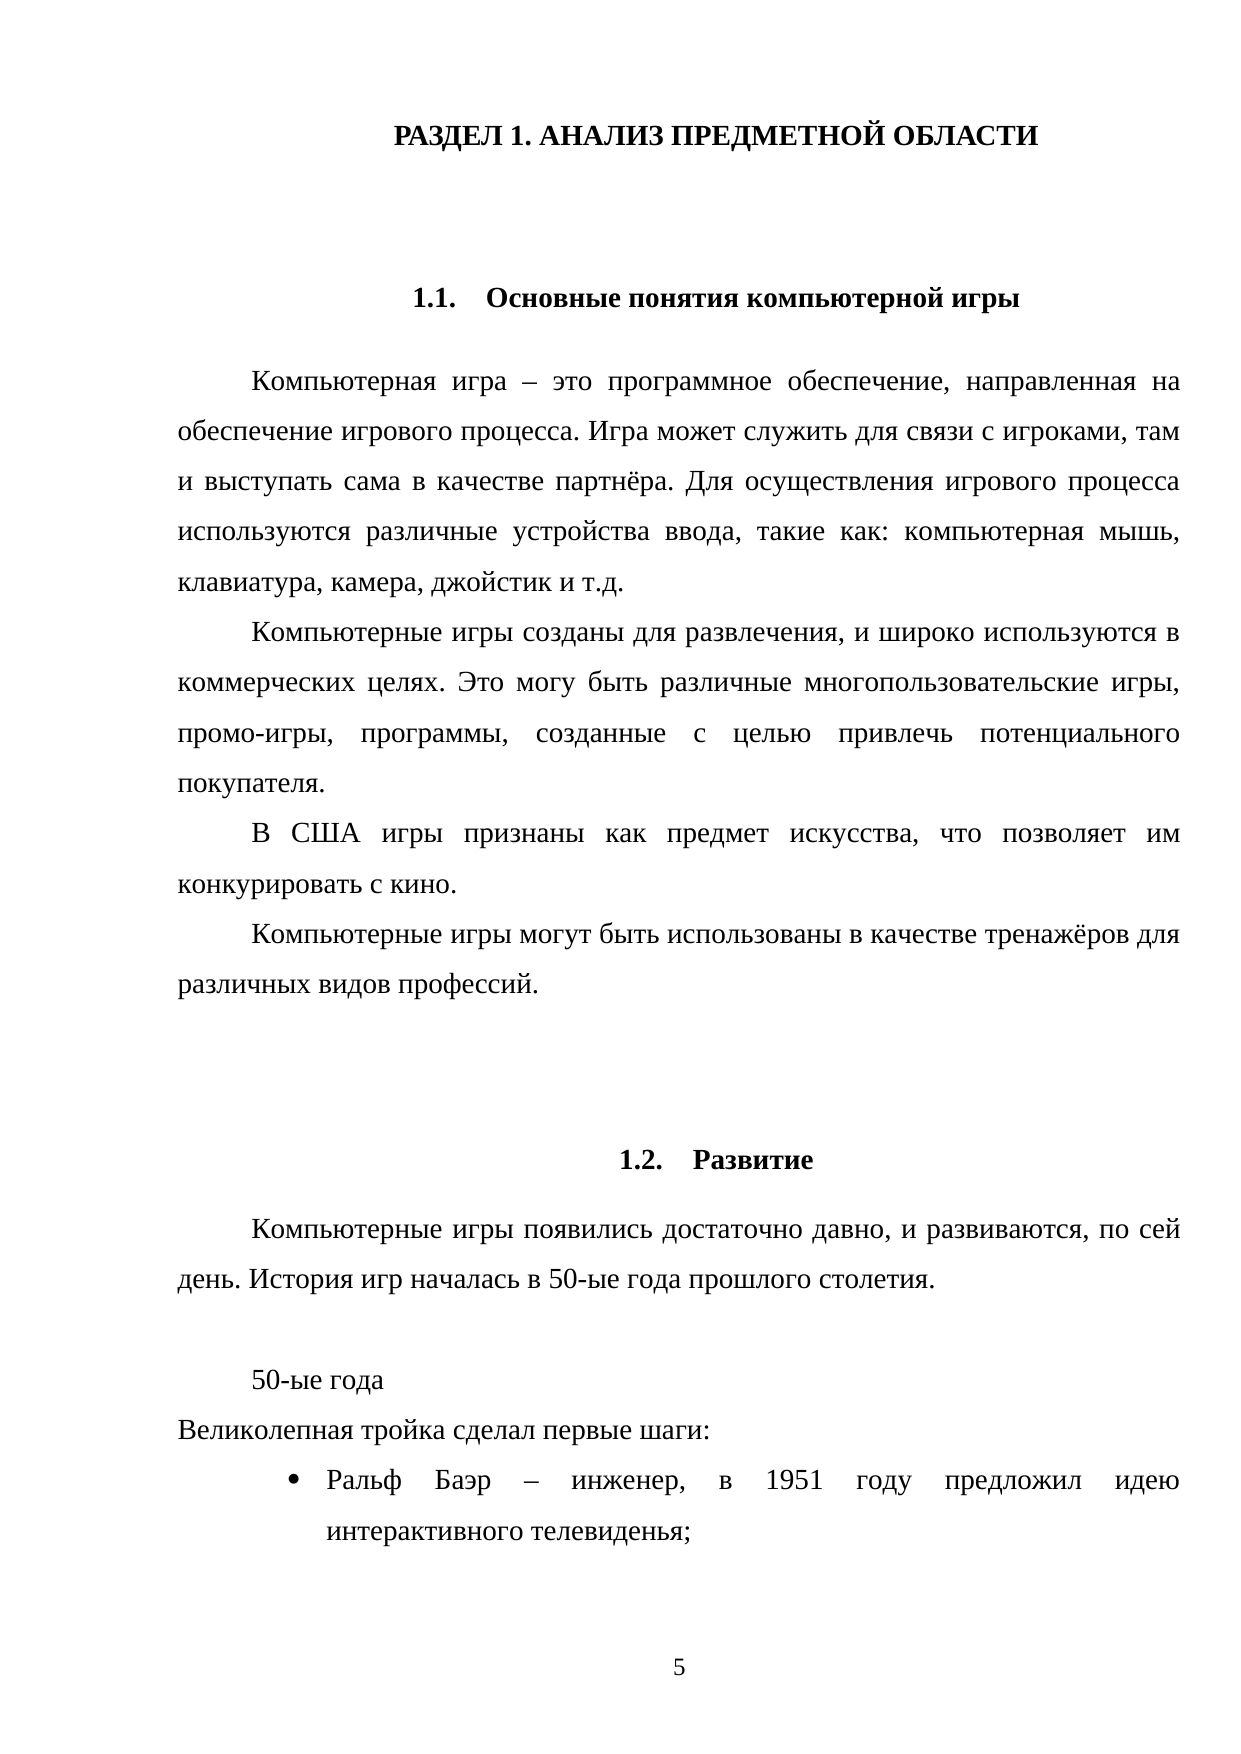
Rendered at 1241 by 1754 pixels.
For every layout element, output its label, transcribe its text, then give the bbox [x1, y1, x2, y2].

text Компьютерная игра – это программное обеспечение, направленная на обеспечение игрового процесса. Игра может служить для связи с игроками, там и выступать сама в качестве партнёра. Для осуществления игрового процесса используются различные устройства ввода, такие как: компьютерная мышь, клавиатура, камера, джойстик и т.д. [177, 363, 1181, 597]
subtitle Развитие [177, 1142, 1181, 1176]
text Компьютерные игры созданы для развлечения, и широко используются в коммерческих целях. Это могу быть различные многопользовательские игры, промо-игры, программы, созданные с целью привлечь потенциального покупателя. [177, 614, 1181, 799]
subtitle РАЗДЕЛ 1. АНАЛИЗ ПРЕДМЕТНОЙ ОБЛАСТИ [177, 118, 1181, 152]
subtitle Основные понятия компьютерной игры [177, 280, 1181, 313]
text В США игры признаны как предмет искусства, что позволяет им конкурировать с кино. [177, 815, 1181, 899]
text Компьютерные игры могут быть использованы в качестве тренажёров для различных видов профессий. [177, 916, 1181, 1000]
text 50-ые года [177, 1362, 1181, 1395]
list Ральф Баэр – инженер, в 1951 году предложил идею интерактивного телевиденья; [288, 1462, 1181, 1546]
text Великолепная тройка сделал первые шаги: [177, 1412, 1181, 1446]
text Компьютерные игры появились достаточно давно, и развиваются, по сей день. История игр началась в 50-ые года прошлого столетия. [177, 1211, 1181, 1295]
